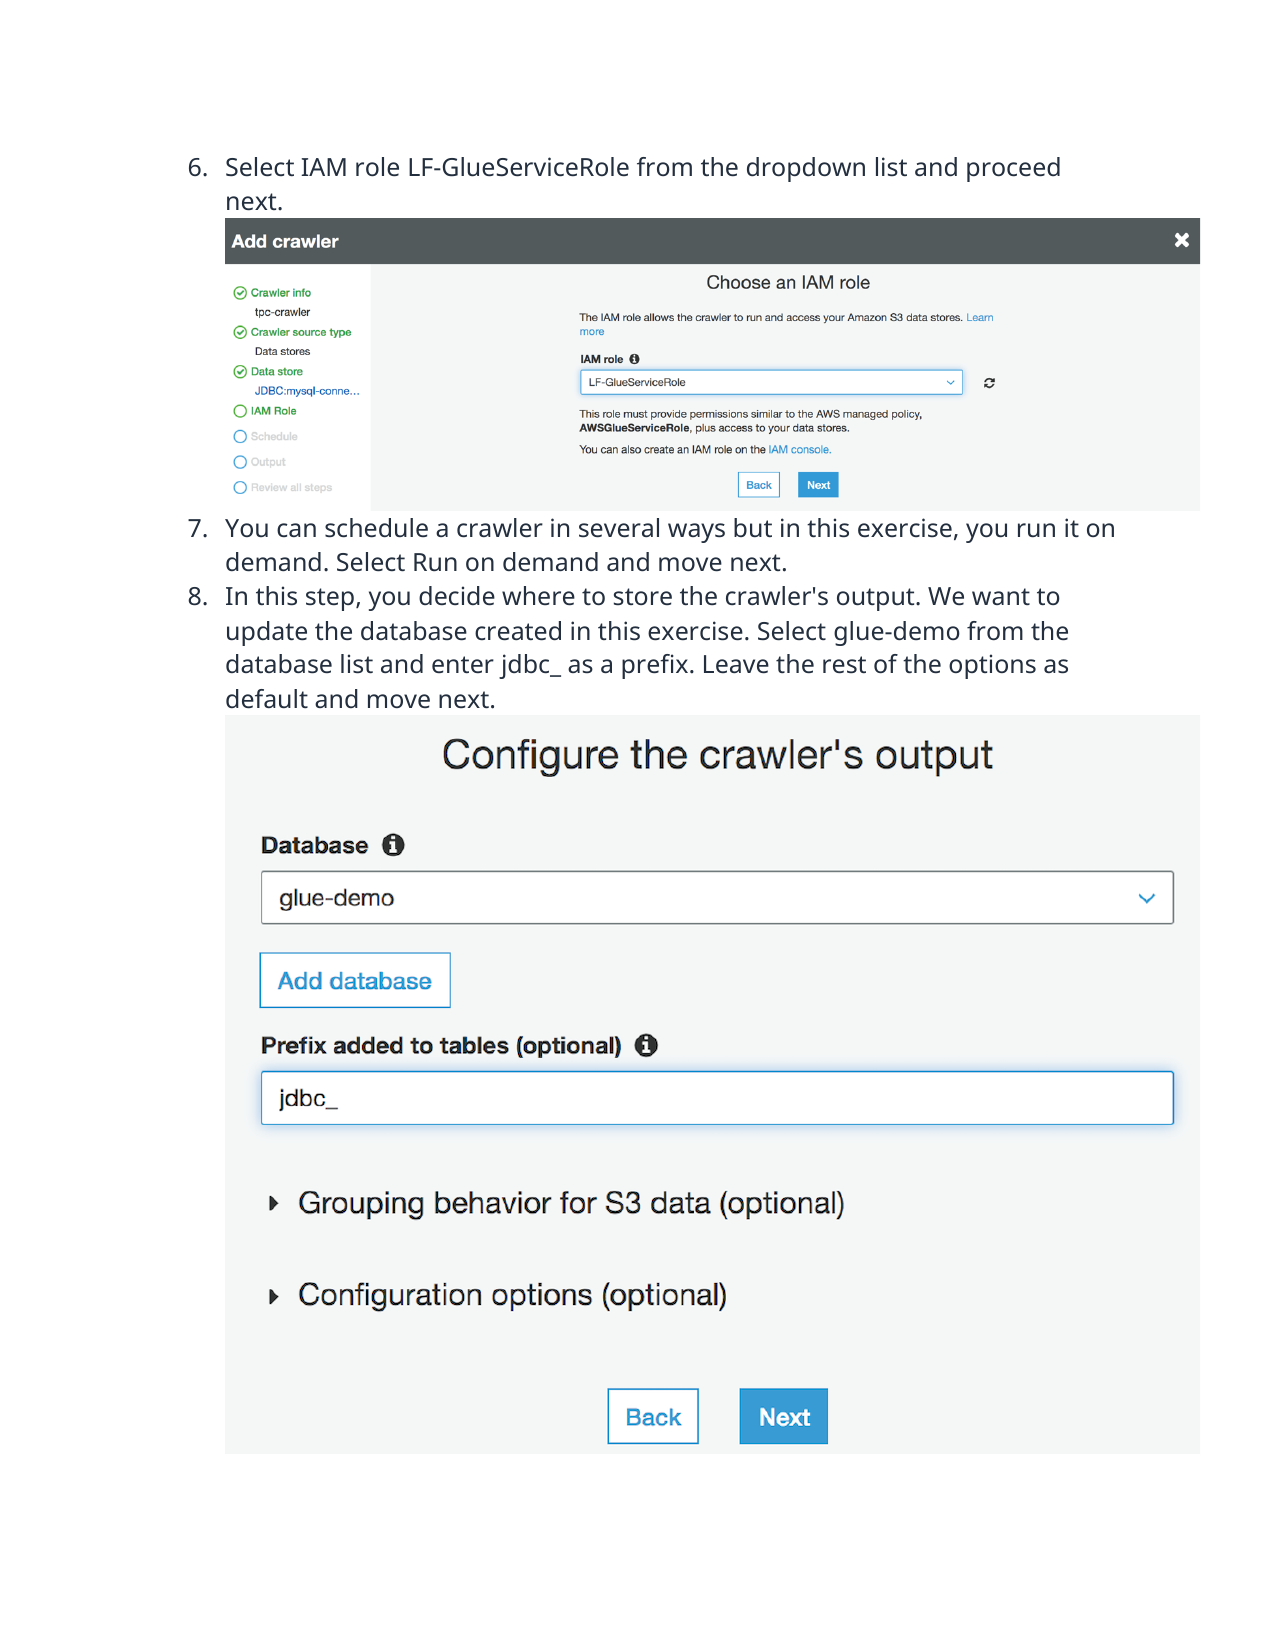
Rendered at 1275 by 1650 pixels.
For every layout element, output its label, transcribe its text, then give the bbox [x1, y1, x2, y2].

list You can schedule a crawler in several ways but in this exercise, you run it on demand. Select Run on demand and move next. [187, 511, 1125, 579]
picture [225, 715, 1200, 1454]
picture [225, 218, 1200, 511]
